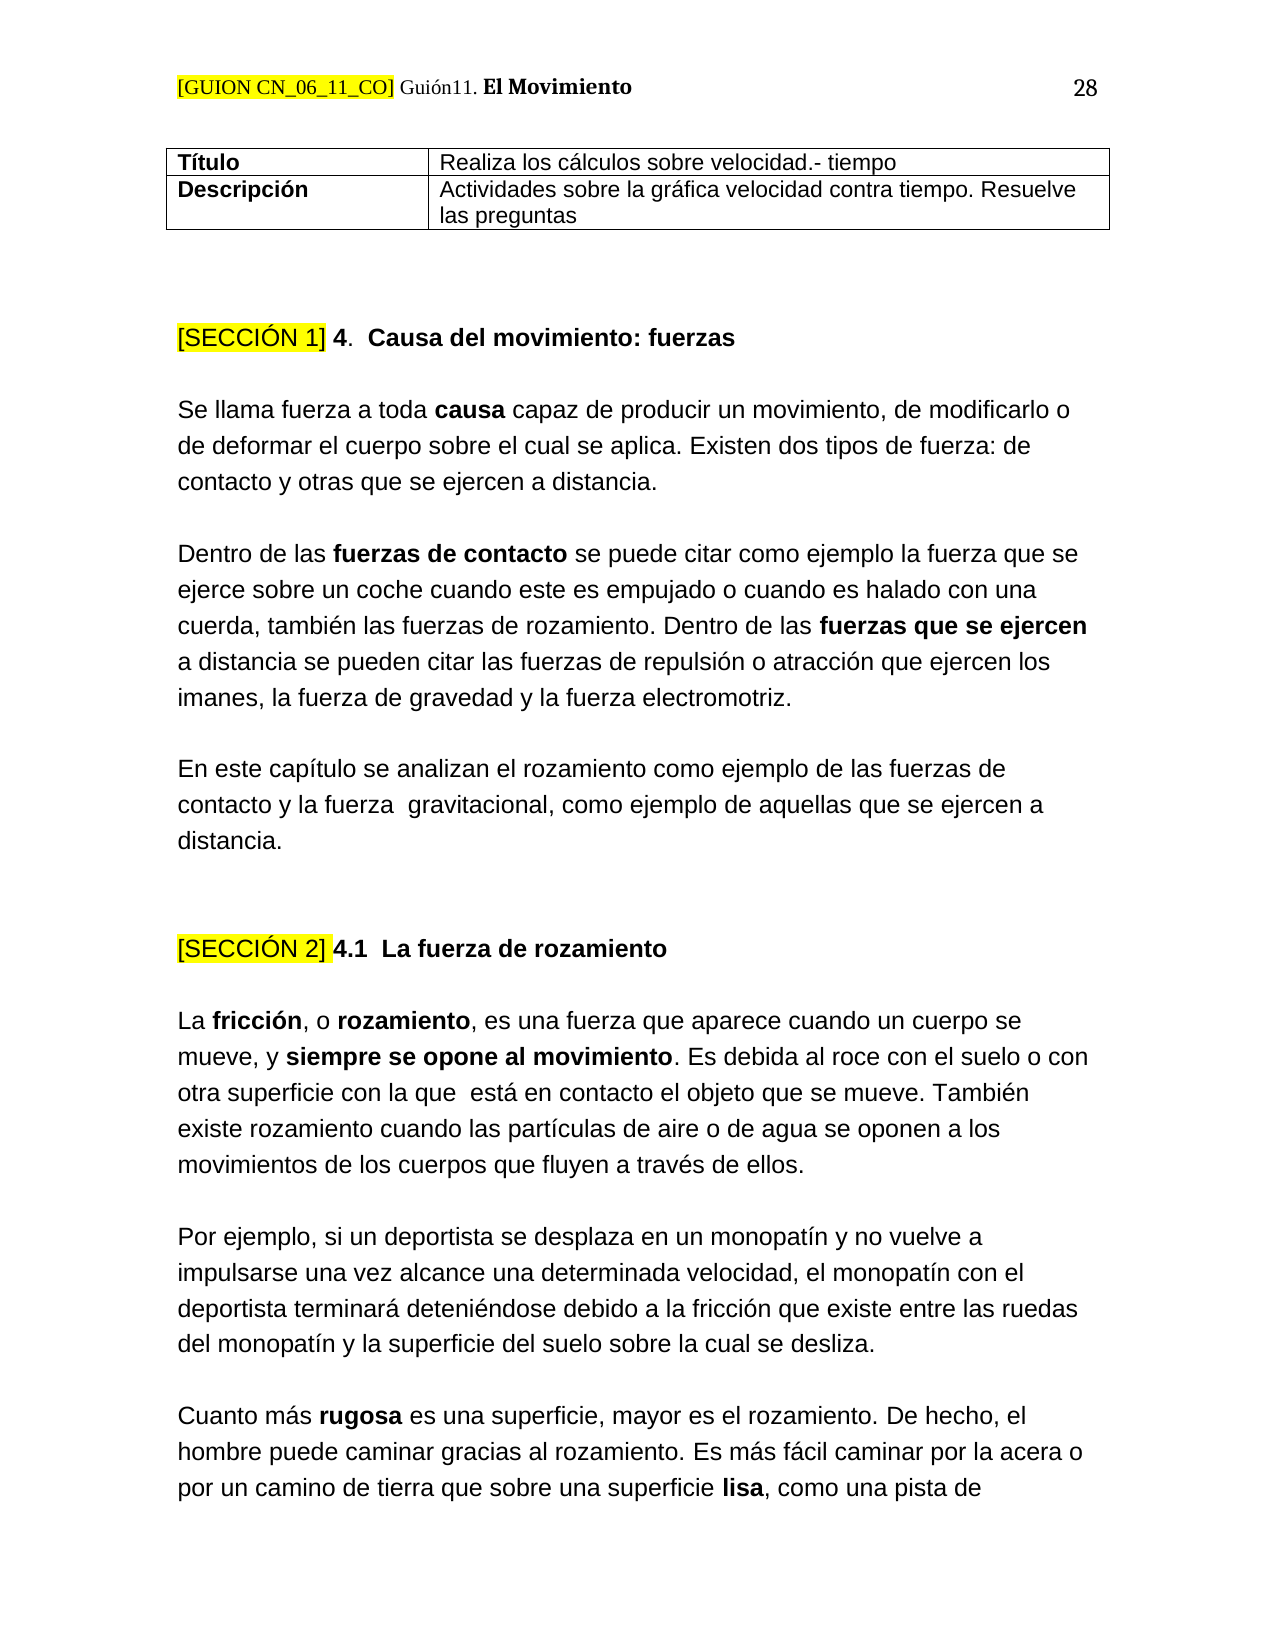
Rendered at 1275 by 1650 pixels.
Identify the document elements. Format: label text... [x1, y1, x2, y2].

table_cell Realiza los cálculos sobre velocidad.- tiempo [429, 149, 1109, 175]
text Se llama fuerza a toda causa capaz de producir un movimiento, de modificarlo o de deformar el cuerpo sobre el cual se aplica. Existen dos tipos de fuerza: de contacto y otras que se ejercen a distancia. [177, 388, 1098, 496]
text [SECCIÓN 2] 4.1 La fuerza de rozamiento [177, 927, 1098, 963]
table_cell Título [167, 149, 428, 175]
text La fricción, o rozamiento, es una fuerza que aparece cuando un cuerpo se mueve, y siempre se opone al movimiento. Es debida al roce con el suelo o con otra superficie con la que está en contacto el objeto que se mueve. También existe rozamiento cuando las partículas de aire o de agua se oponen a los movimientos de los cuerpos que fluyen a través de ellos. [177, 999, 1098, 1178]
table_cell Descripción [167, 176, 428, 229]
text [SECCIÓN 1] 4. Causa del movimiento: fuerzas [177, 316, 1098, 352]
text Dentro de las fuerzas de contacto se puede citar como ejemplo la fuerza que se ejerce sobre un coche cuando este es empujado o cuando es halado con una cuerda, también las fuerzas de rozamiento. Dentro de las fuerzas que se ejercen a distancia se pueden citar las fuerzas de repulsión o atracción que ejercen los imanes, la fuerza de gravedad y la fuerza electromotriz. [177, 532, 1098, 711]
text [177, 1394, 1098, 1502]
text Por ejemplo, si un deportista se desplaza en un monopatín y no vuelve a impulsarse una vez alcance una determinada velocidad, el monopatín con el deportista terminará deteniéndose debido a la fricción que existe entre las ruedas del monopatín y la superficie del suelo sobre la cual se desliza. [177, 1214, 1098, 1358]
table_cell Actividades sobre la gráfica velocidad contra tiempo. Resuelve las preguntas [429, 176, 1109, 229]
text En este capítulo se analizan el rozamiento como ejemplo de las fuerzas de contacto y la fuerza gravitacional, como ejemplo de aquellas que se ejercen a distancia. [177, 747, 1098, 855]
